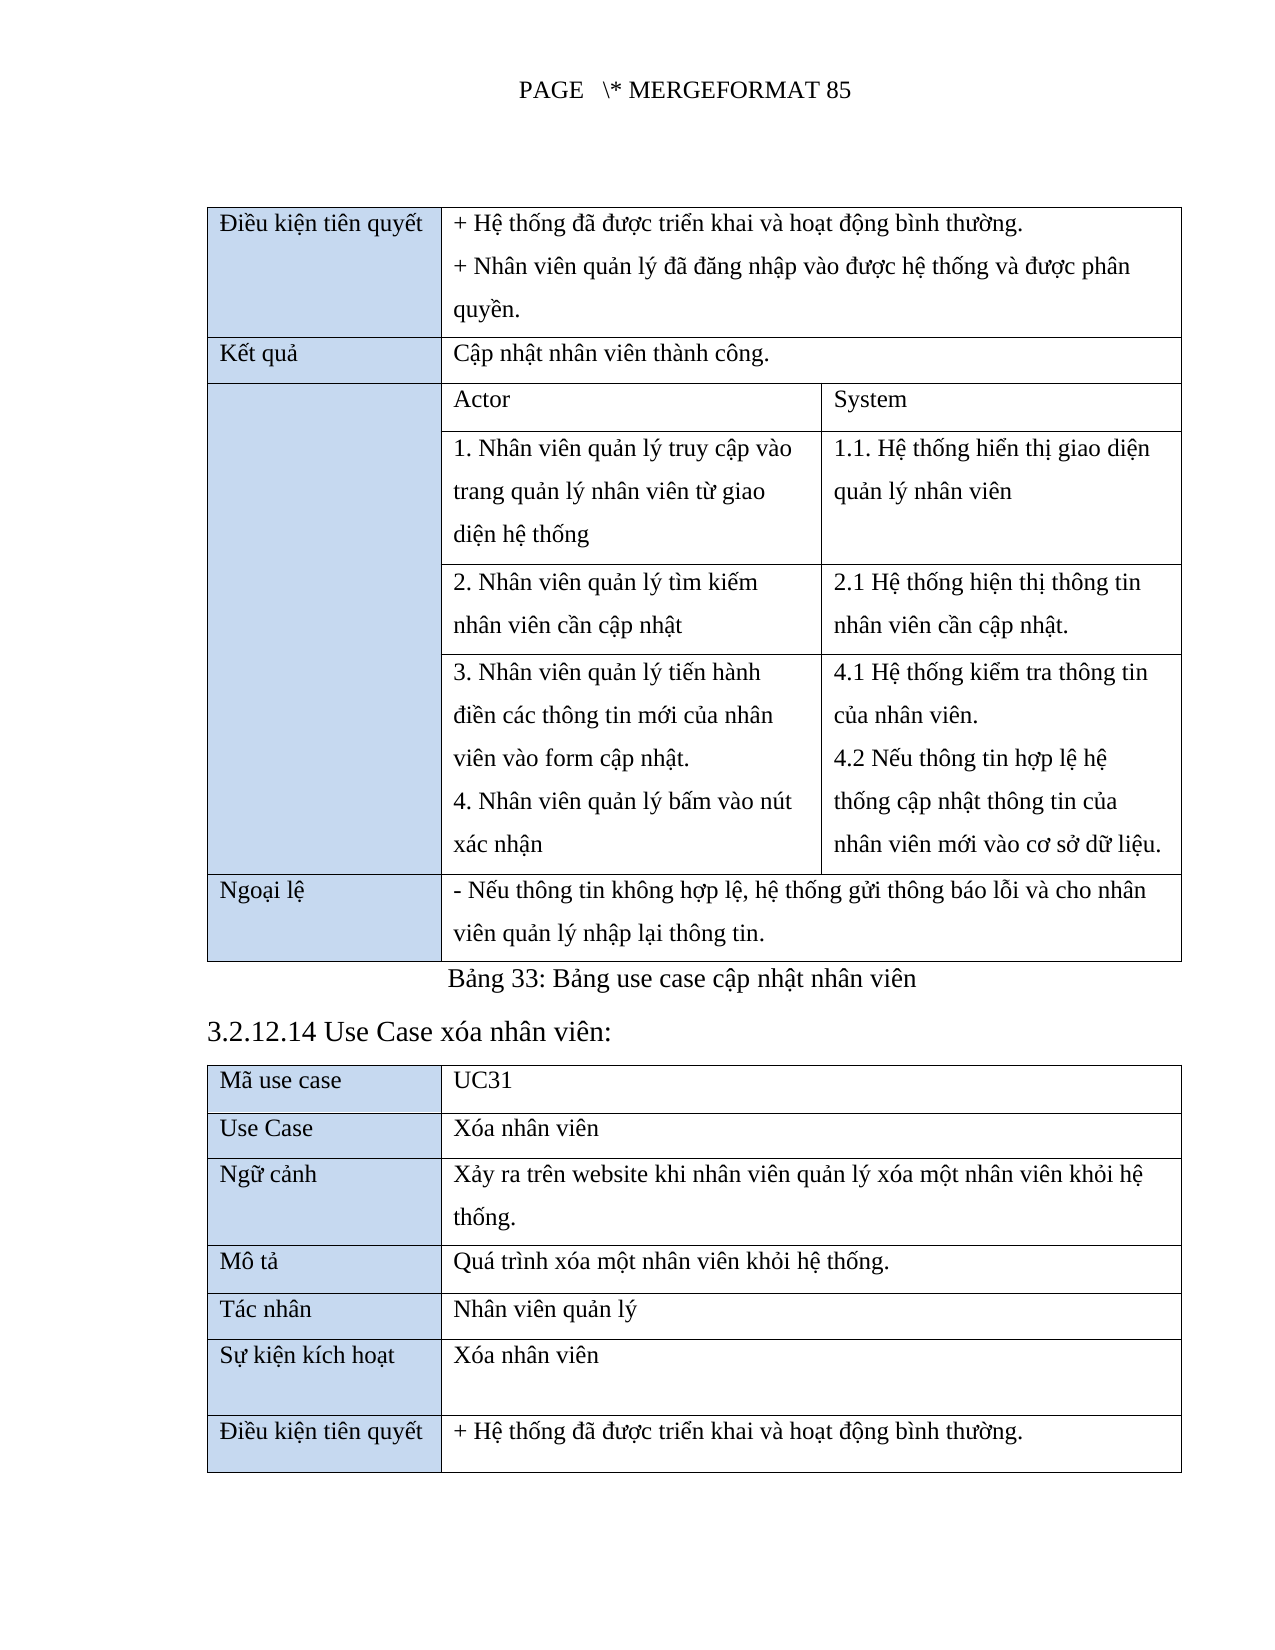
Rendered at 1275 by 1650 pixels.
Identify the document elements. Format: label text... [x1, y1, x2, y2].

table_cell 1. Nhân viên quản lý truy cập vào trang quản lý nhân viên từ giao diện hệ thống [442, 432, 821, 564]
table_cell - Nếu thông tin không hợp lệ, hệ thống gửi thông báo lỗi và cho nhân viên quản lý nhập lại thông tin. [442, 875, 1181, 961]
table_header Mã use case [208, 1066, 441, 1112]
table_cell Điều kiện tiên quyết [208, 208, 441, 337]
table_cell 2. Nhân viên quản lý tìm kiếm nhân viên cần cập nhật [442, 565, 821, 654]
table_cell Nhân viên quản lý [442, 1294, 1181, 1339]
table_cell Ngoại lệ [208, 875, 441, 961]
table_cell [208, 384, 441, 874]
table_cell + Hệ thống đã được triển khai và hoạt động bình thường. + Nhân viên quản lý đã đăng nhập vào được hệ thống và được phân quyền. [442, 208, 1181, 337]
table_cell Use Case [208, 1114, 441, 1158]
table_header UC31 [442, 1066, 1181, 1112]
table_cell Sự kiện kích hoạt [208, 1340, 441, 1415]
table_cell Kết quả [208, 338, 441, 383]
table_cell Actor [442, 384, 821, 431]
text Bảng 33: Bảng use case cập nhật nhân viên [207, 962, 1157, 993]
table_cell System [822, 384, 1181, 431]
text 3.2.12.14 Use Case xóa nhân viên: [207, 1014, 1157, 1048]
table_cell Xóa nhân viên [442, 1114, 1181, 1158]
table_cell 4.1 Hệ thống kiểm tra thông tin của nhân viên. 4.2 Nếu thông tin hợp lệ hệ thống cập nhật thông tin của nhân viên mới vào cơ sở dữ liệu. [822, 655, 1181, 874]
table_cell Xóa nhân viên [442, 1340, 1181, 1415]
table_cell Ngữ cảnh [208, 1159, 441, 1245]
table_cell Mô tả [208, 1246, 441, 1293]
table_cell Quá trình xóa một nhân viên khỏi hệ thống. [442, 1246, 1181, 1293]
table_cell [208, 1416, 441, 1472]
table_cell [442, 1416, 1181, 1472]
table_cell Tác nhân [208, 1294, 441, 1339]
table_cell Xảy ra trên website khi nhân viên quản lý xóa một nhân viên khỏi hệ thống. [442, 1159, 1181, 1245]
table_cell 1.1. Hệ thống hiển thị giao diện quản lý nhân viên [822, 432, 1181, 564]
table_cell 3. Nhân viên quản lý tiến hành điền các thông tin mới của nhân viên vào form cập nhật. 4. Nhân viên quản lý bấm vào nút xác nhận [442, 655, 821, 874]
table_cell 2.1 Hệ thống hiện thị thông tin nhân viên cần cập nhật. [822, 565, 1181, 654]
table_cell Cập nhật nhân viên thành công. [442, 338, 1181, 383]
